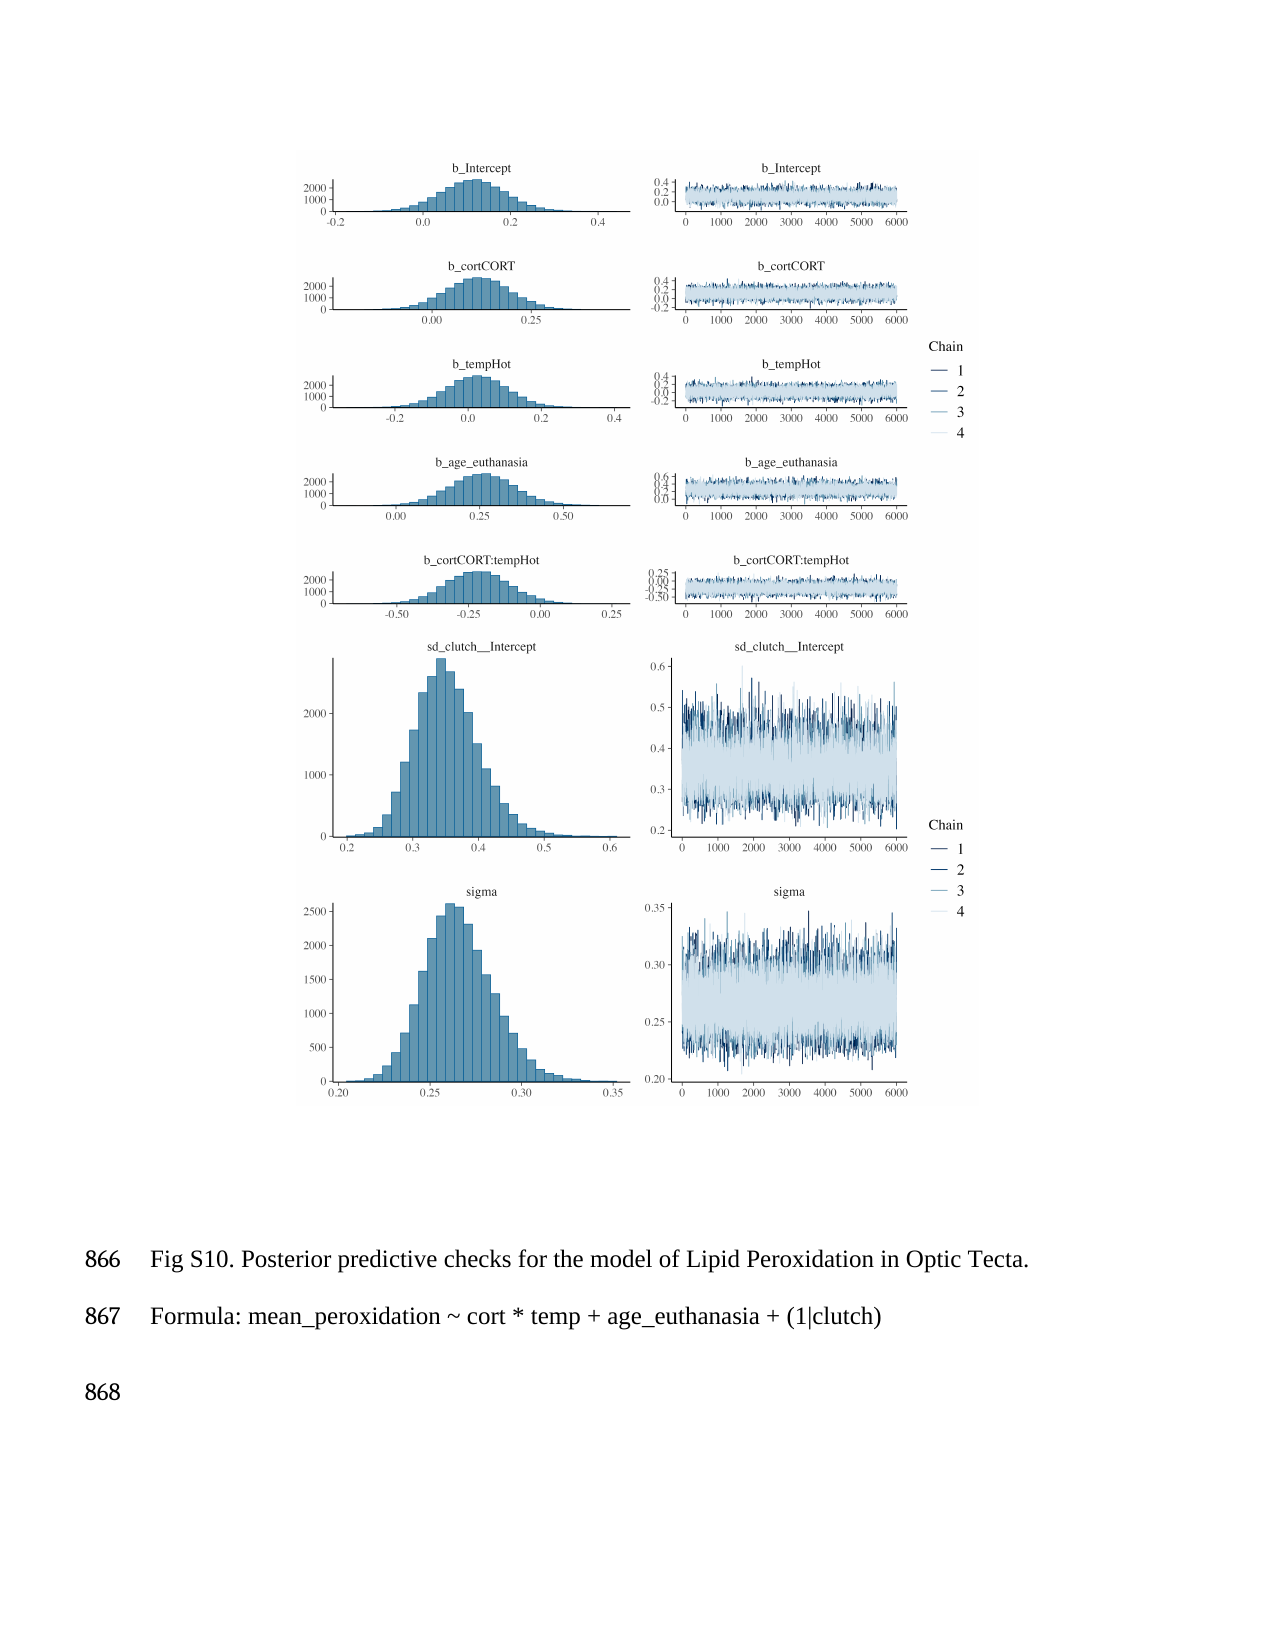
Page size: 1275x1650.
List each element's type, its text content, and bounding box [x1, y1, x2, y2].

table_header [150, 150, 1125, 1225]
picture [296, 150, 979, 1106]
text Fig S10. Posterior predictive checks for the model of Lipid Peroxidation in Optic Tecta. Formula: mean_peroxidation ~ cort * temp + age_euthanasia + (1|clutch) [150, 1244, 1125, 1330]
